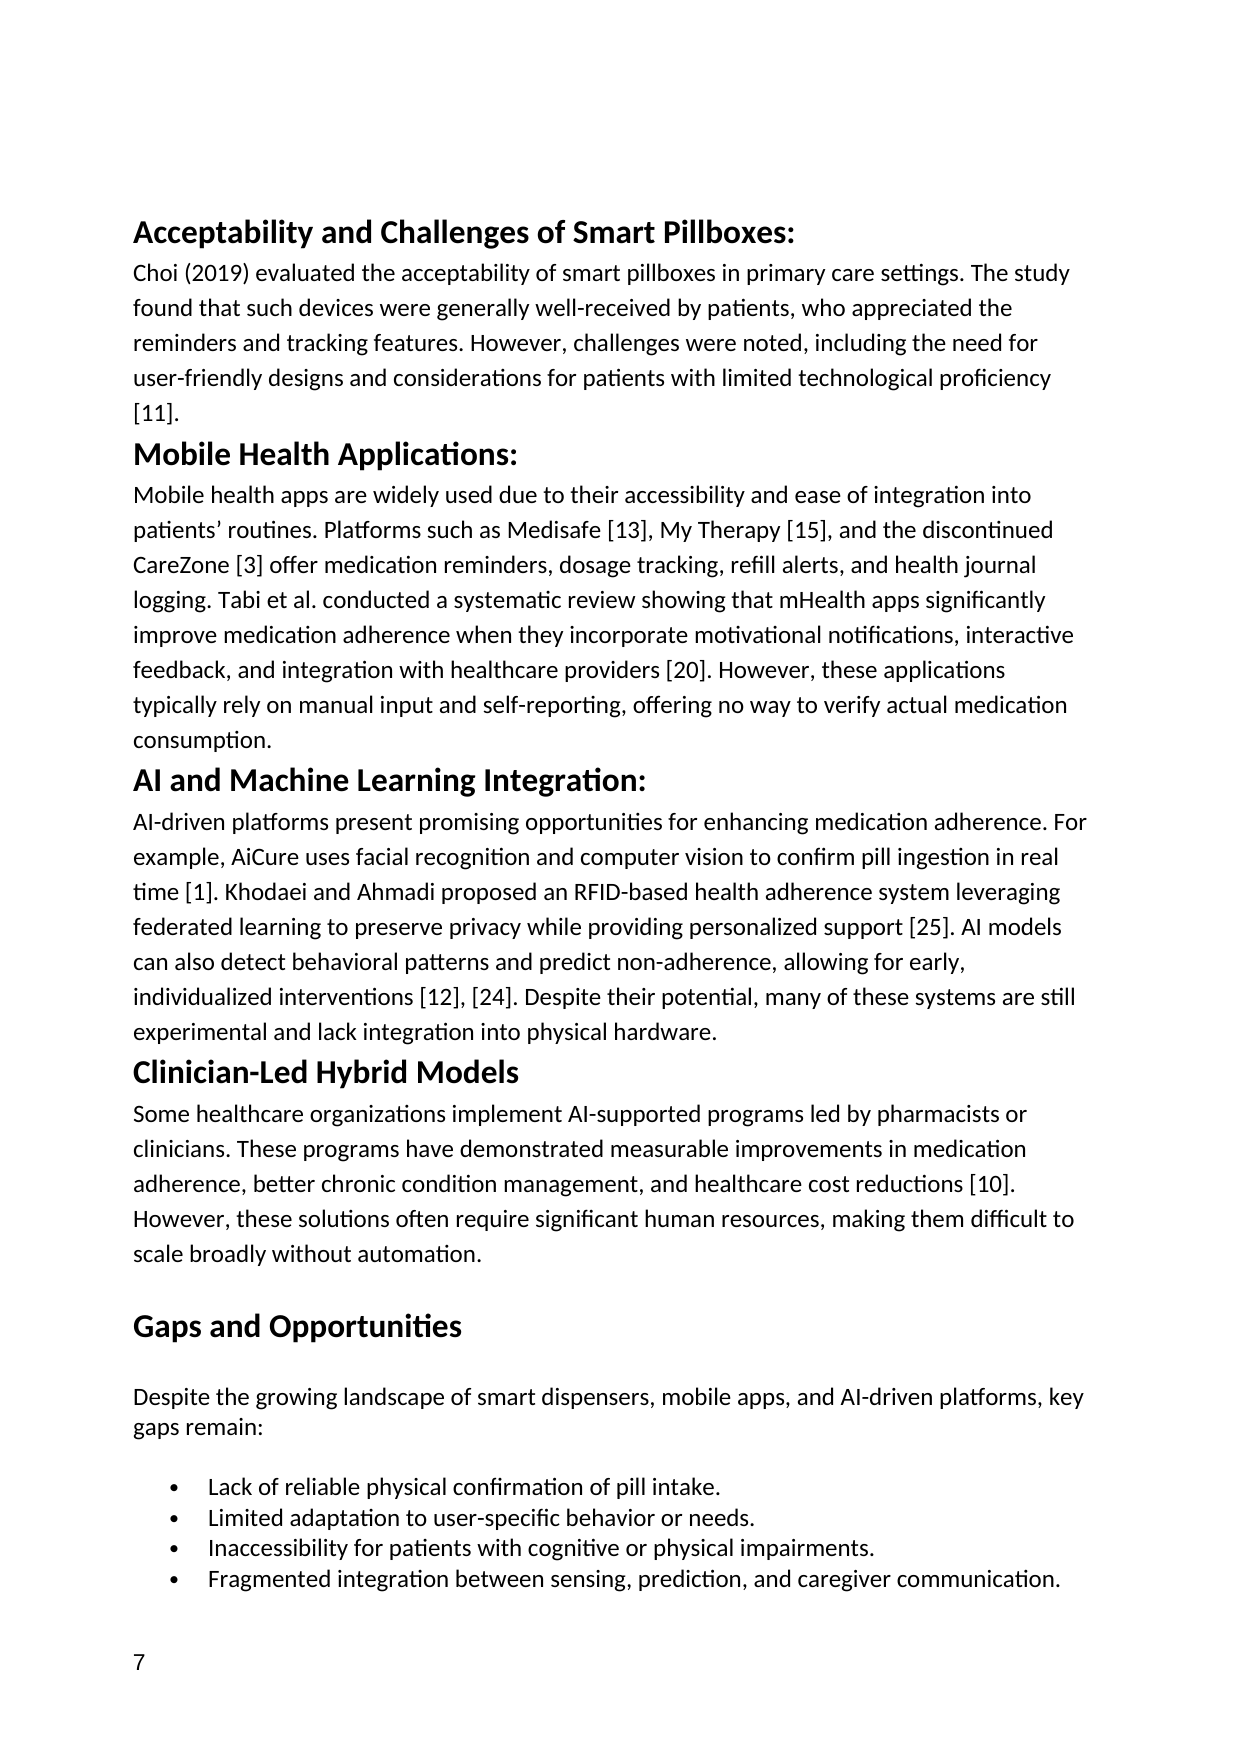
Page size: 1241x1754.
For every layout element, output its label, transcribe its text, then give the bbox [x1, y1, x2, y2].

list Fragmented integration between sensing, prediction, and caregiver communication. [170, 1563, 1090, 1593]
text Gaps and Opportunities [133, 1305, 1090, 1346]
text AI and Machine Learning Integration: [133, 759, 1090, 800]
text Mobile health apps are widely used due to their accessibility and ease of integration into patients’ routines. Platforms such as Medisafe [13], My Therapy [15], and the discontinued CareZone [3] offer medication reminders, dosage tracking, refill alerts, and health journal logging. Tabi et al. conducted a systematic review showing that mHealth apps significantly improve medication adherence when they incorporate motivational notifications, interactive feedback, and integration with healthcare providers [20]. However, these applications typically rely on manual input and self-reporting, offering no way to verify actual medication consumption. [133, 479, 1090, 755]
list Inaccessibility for patients with cognitive or physical impairments. [170, 1532, 1090, 1563]
text Despite the growing landscape of smart dispensers, mobile apps, and AI-driven platforms, key gaps remain: [133, 1381, 1090, 1442]
list Lack of reliable physical confirmation of pill intake. [170, 1471, 1090, 1502]
text Choi (2019) evaluated the acceptability of smart pillboxes in primary care settings. The study found that such devices were generally well-received by patients, who appreciated the reminders and tracking features. However, challenges were noted, including the need for user-friendly designs and considerations for patients with limited technological proficiency [11]. [133, 258, 1090, 428]
text Clinician-Led Hybrid Models [133, 1051, 1090, 1092]
list Limited adaptation to user-specific behavior or needs. [170, 1502, 1090, 1532]
text Mobile Health Applications: [133, 433, 1090, 473]
text Acceptability and Challenges of Smart Pillboxes: [133, 211, 1090, 252]
text Some healthcare organizations implement AI-supported programs led by pharmacists or clinicians. These programs have demonstrated measurable improvements in medication adherence, better chronic condition management, and healthcare cost reductions [10]. However, these solutions often require significant human resources, making them difficult to scale broadly without automation. [133, 1098, 1090, 1268]
text AI-driven platforms present promising opportunities for enhancing medication adherence. For example, AiCure uses facial recognition and computer vision to confirm pill ingestion in real time [1]. Khodaei and Ahmadi proposed an RFID-based health adherence system leveraging federated learning to preserve privacy while providing personalized support [25]. AI models can also detect behavioral patterns and predict non-adherence, allowing for early, individualized interventions [12], [24]. Despite their potential, many of these systems are still experimental and lack integration into physical hardware. [133, 806, 1090, 1047]
